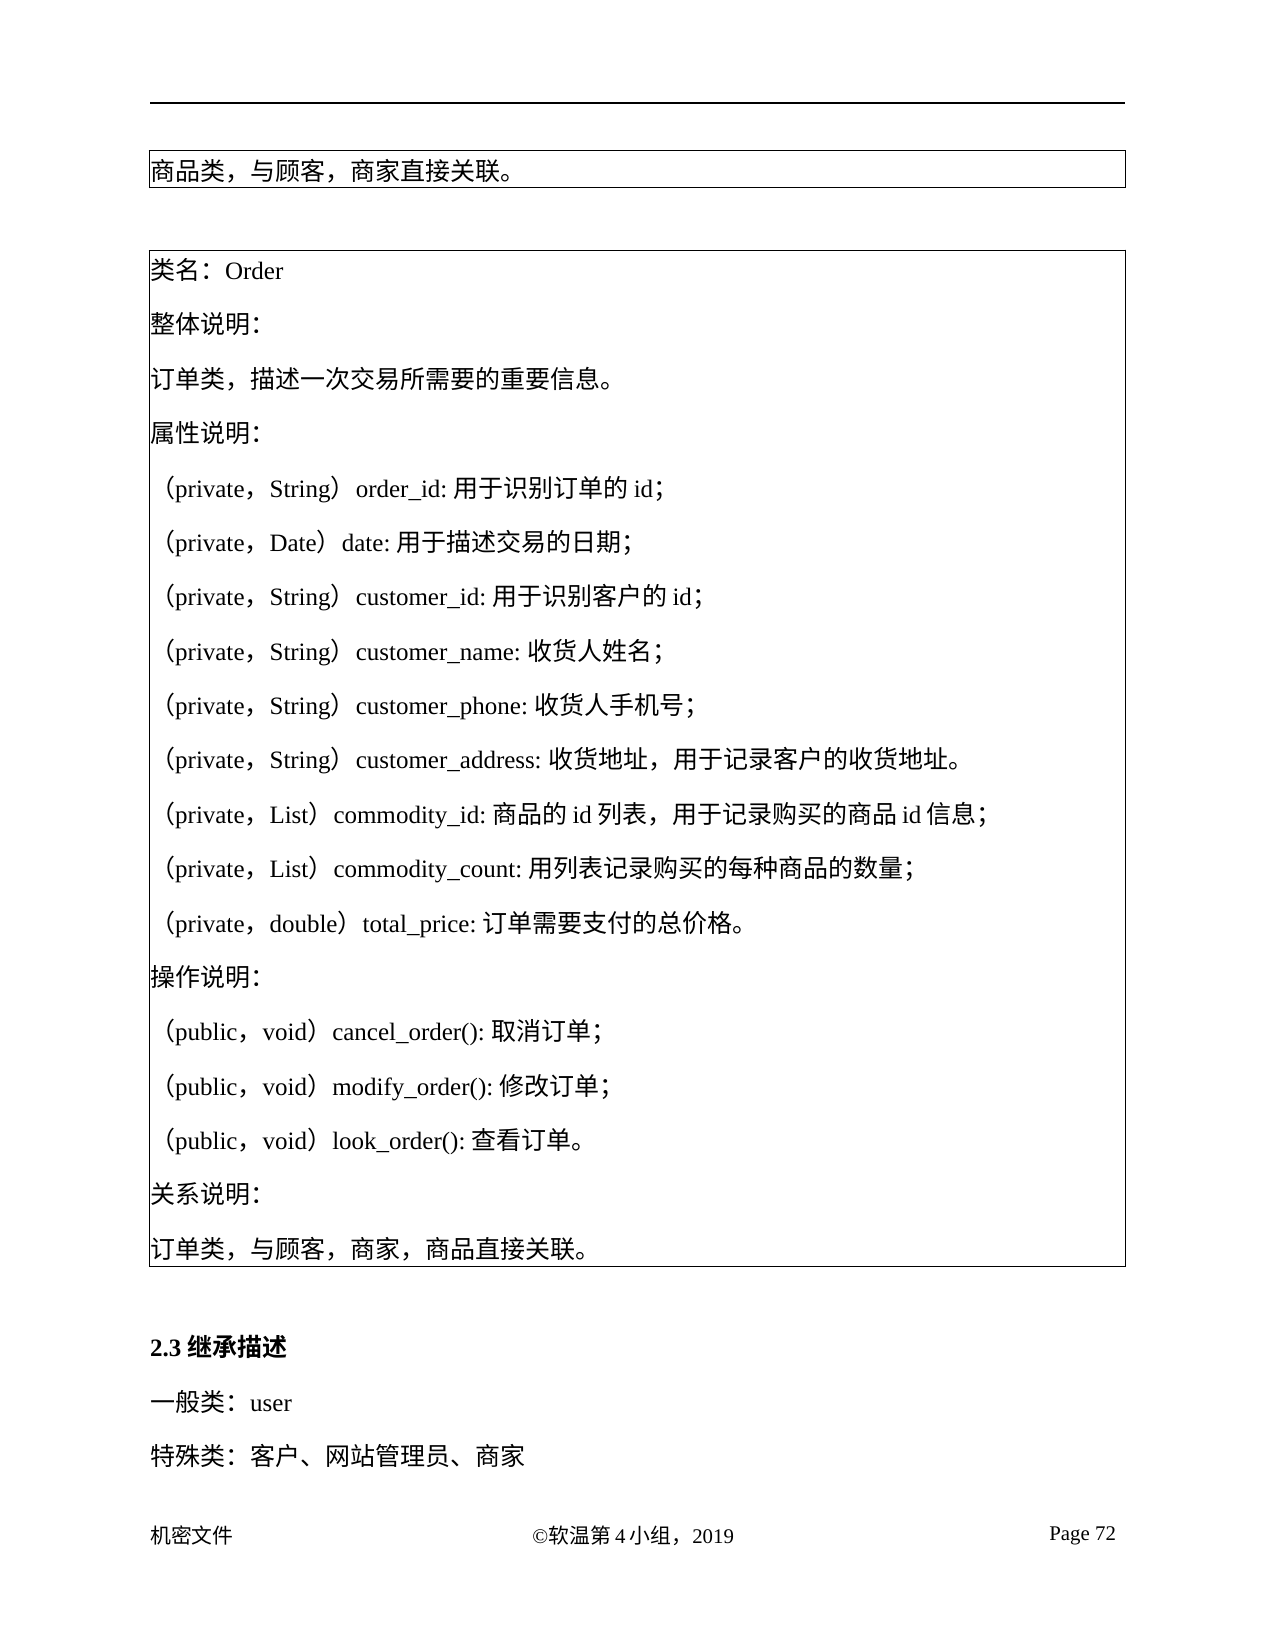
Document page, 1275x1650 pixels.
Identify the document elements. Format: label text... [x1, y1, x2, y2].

list 商品类，与顾客，商家直接关联。 [150, 151, 1125, 187]
list （public，void）cancel_order(): 取消订单； [150, 1011, 1125, 1048]
list 订单类，与顾客，商家，商品直接关联。 [150, 1228, 1125, 1266]
list （private，List）commodity_count: 用列表记录购买的每种商品的数量； [150, 848, 1125, 885]
list 关系说明： [150, 1174, 1125, 1211]
list （public，void）modify_order(): 修改订单； [150, 1065, 1125, 1102]
list （private，String）customer_name: 收货人姓名； [150, 630, 1125, 667]
text 2.3 继承描述 [150, 1328, 1125, 1364]
list （public，void）look_order(): 查看订单。 [150, 1119, 1125, 1157]
list （private，String）customer_phone: 收货人手机号； [150, 684, 1125, 722]
list 订单类，描述一次交易所需要的重要信息。 [150, 358, 1125, 396]
list 整体说明： [150, 304, 1125, 341]
text 一般类：user [150, 1382, 1125, 1418]
list （private，Date）date: 用于描述交易的日期； [150, 521, 1125, 559]
list （private，List）commodity_id: 商品的id列表，用于记录购买的商品id信息； [150, 793, 1125, 831]
list （private，String）customer_address: 收货地址，用于记录客户的收货地址。 [150, 739, 1125, 776]
list （private，double）total_price: 订单需要支付的总价格。 [150, 902, 1125, 939]
list 操作说明： [150, 956, 1125, 994]
list （private，String）order_id: 用于识别订单的id； [150, 467, 1125, 504]
list 属性说明： [150, 413, 1125, 450]
list （private，String）customer_id: 用于识别客户的id； [150, 576, 1125, 613]
list 类名：Order [150, 251, 1125, 287]
text 特殊类：客户、网站管理员、商家 [150, 1437, 1125, 1473]
